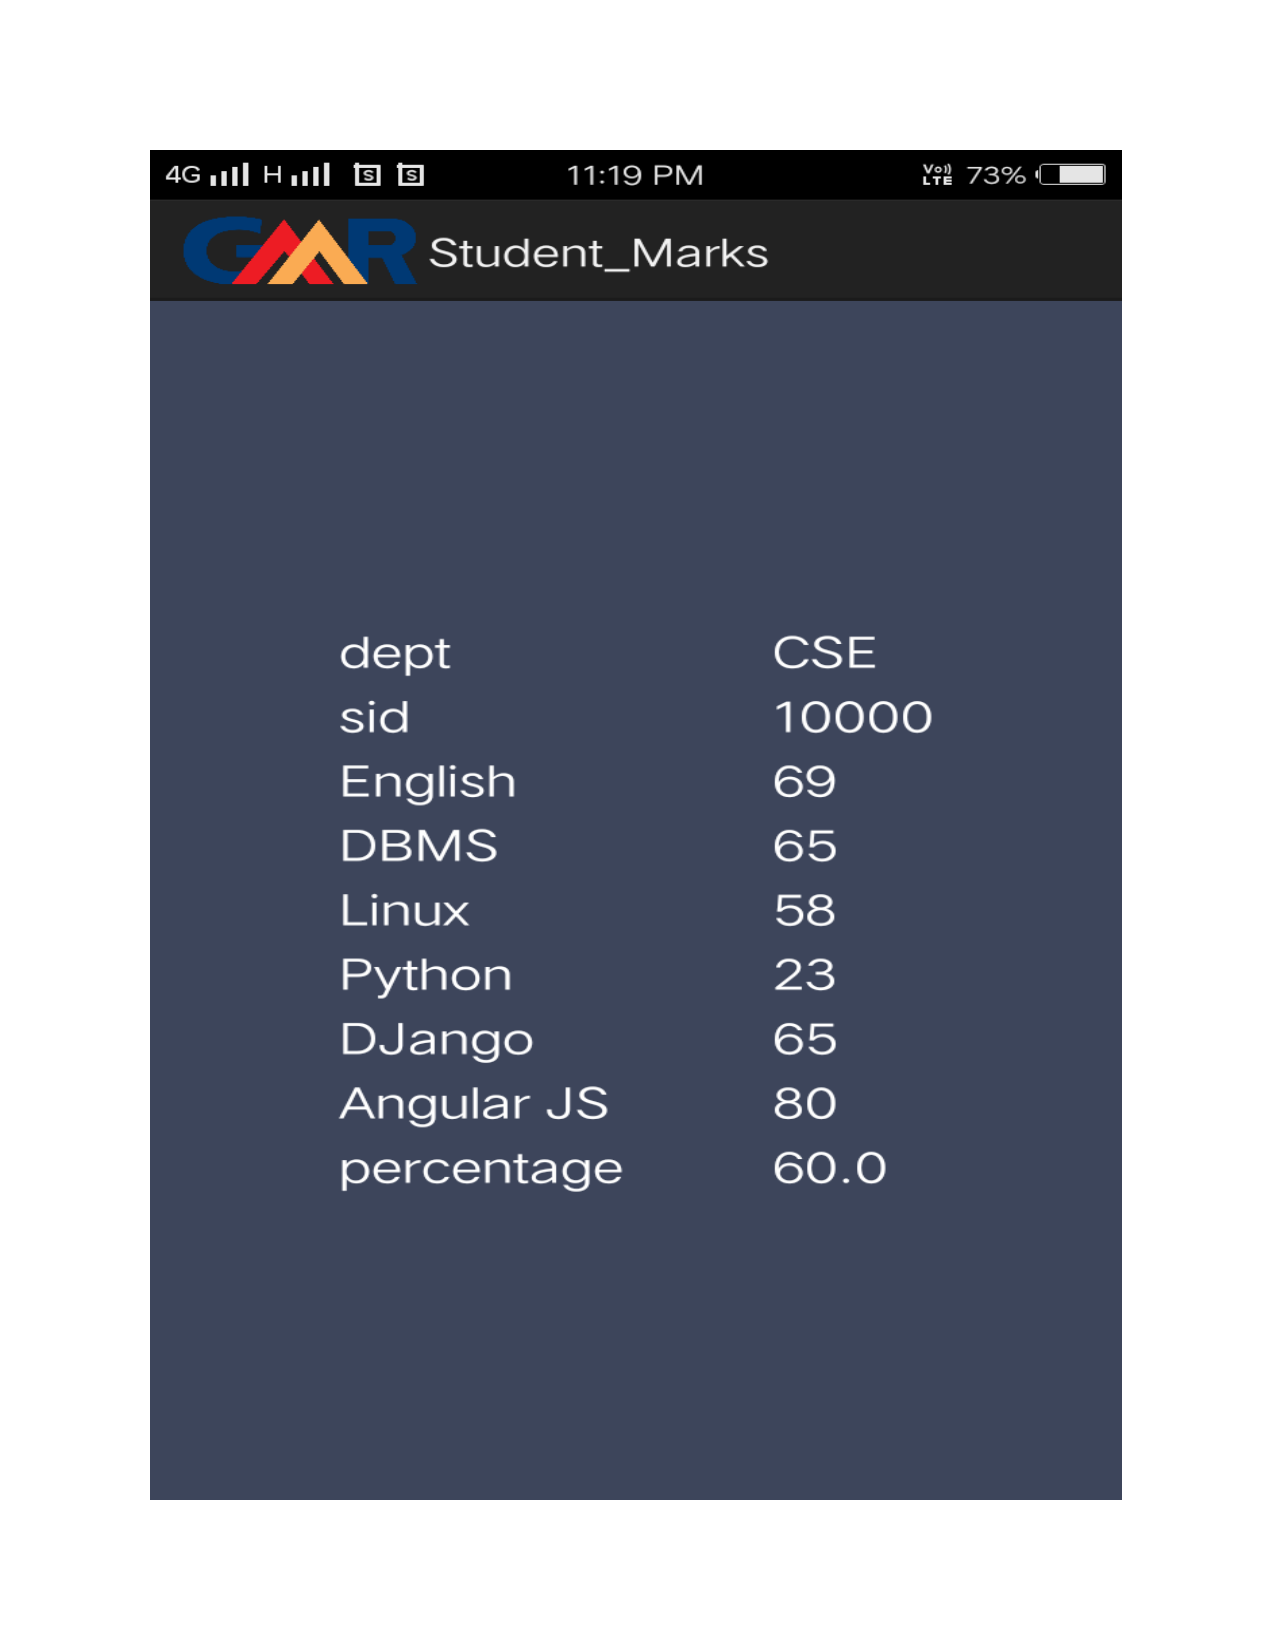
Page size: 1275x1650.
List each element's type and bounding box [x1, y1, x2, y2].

picture [150, 150, 1122, 1500]
